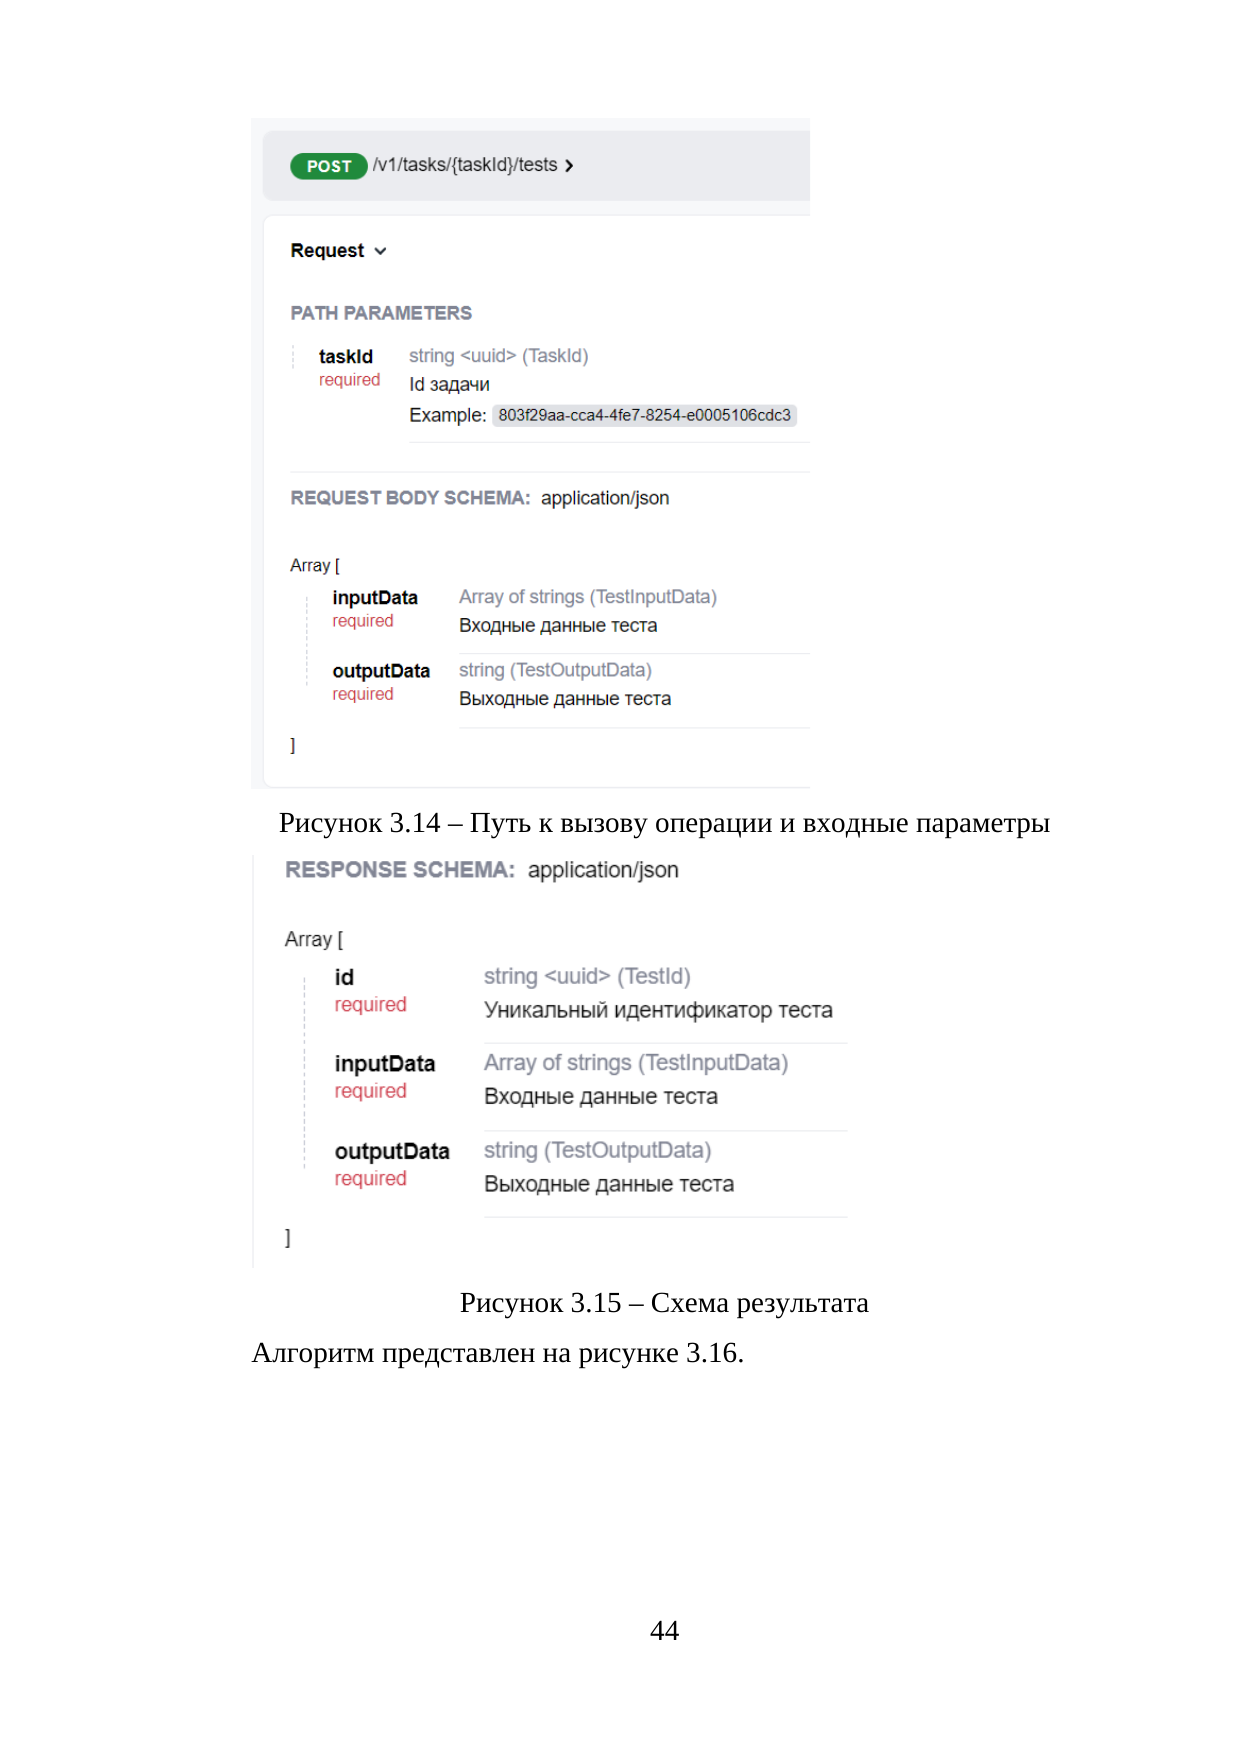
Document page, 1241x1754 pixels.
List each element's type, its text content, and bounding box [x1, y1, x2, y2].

text Рисунок 3.15 – Схема результата [177, 1285, 1152, 1318]
text Алгоритм представлен на рисунке 3.16. [177, 1335, 1152, 1369]
text Рисунок 3.14 – Путь к вызову операции и входные параметры [177, 805, 1152, 839]
picture [251, 855, 848, 1268]
picture [251, 118, 811, 789]
